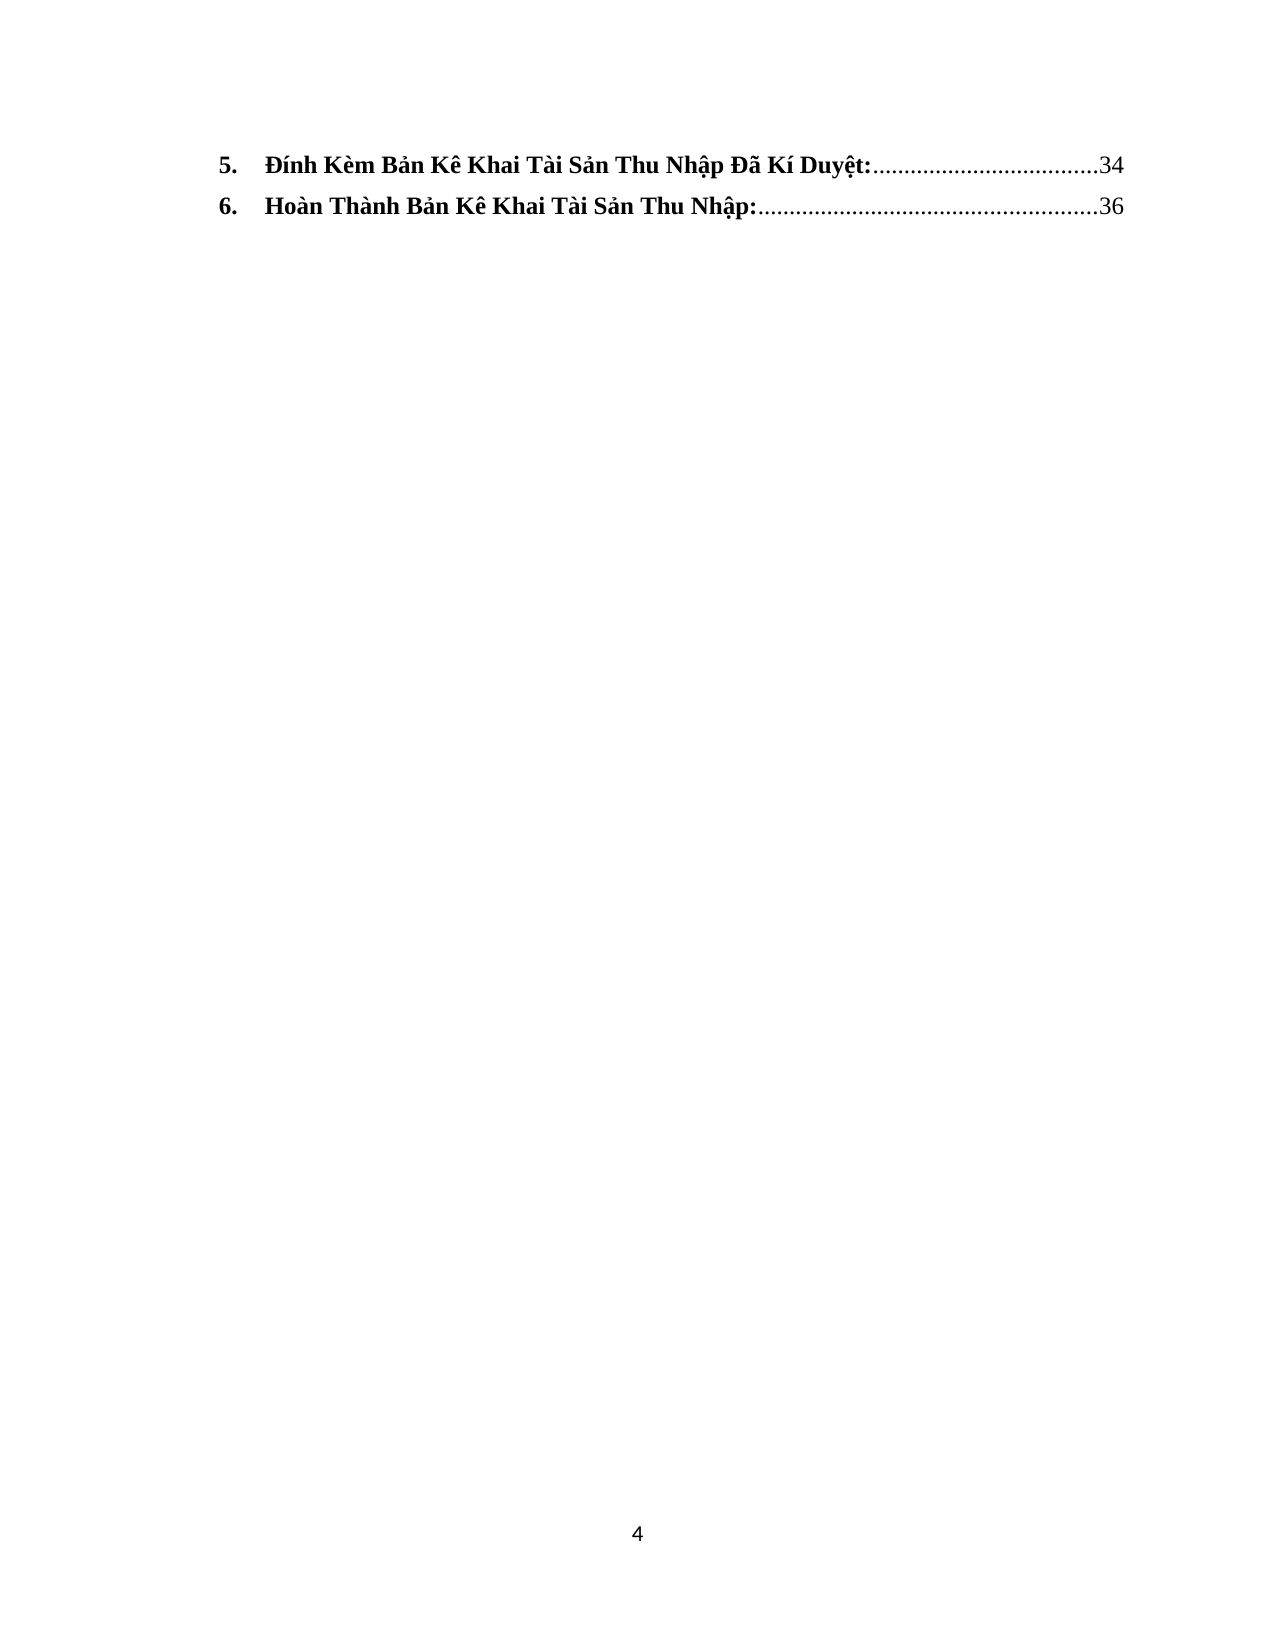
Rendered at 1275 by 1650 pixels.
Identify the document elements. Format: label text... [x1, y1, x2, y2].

text 5. Đính Kèm Bản Kê Khai Tài Sản Thu Nhập Đã Kí Duyệt: 34 [219, 150, 1125, 179]
text 6. Hoàn Thành Bản Kê Khai Tài Sản Thu Nhập: 36 [219, 191, 1125, 220]
